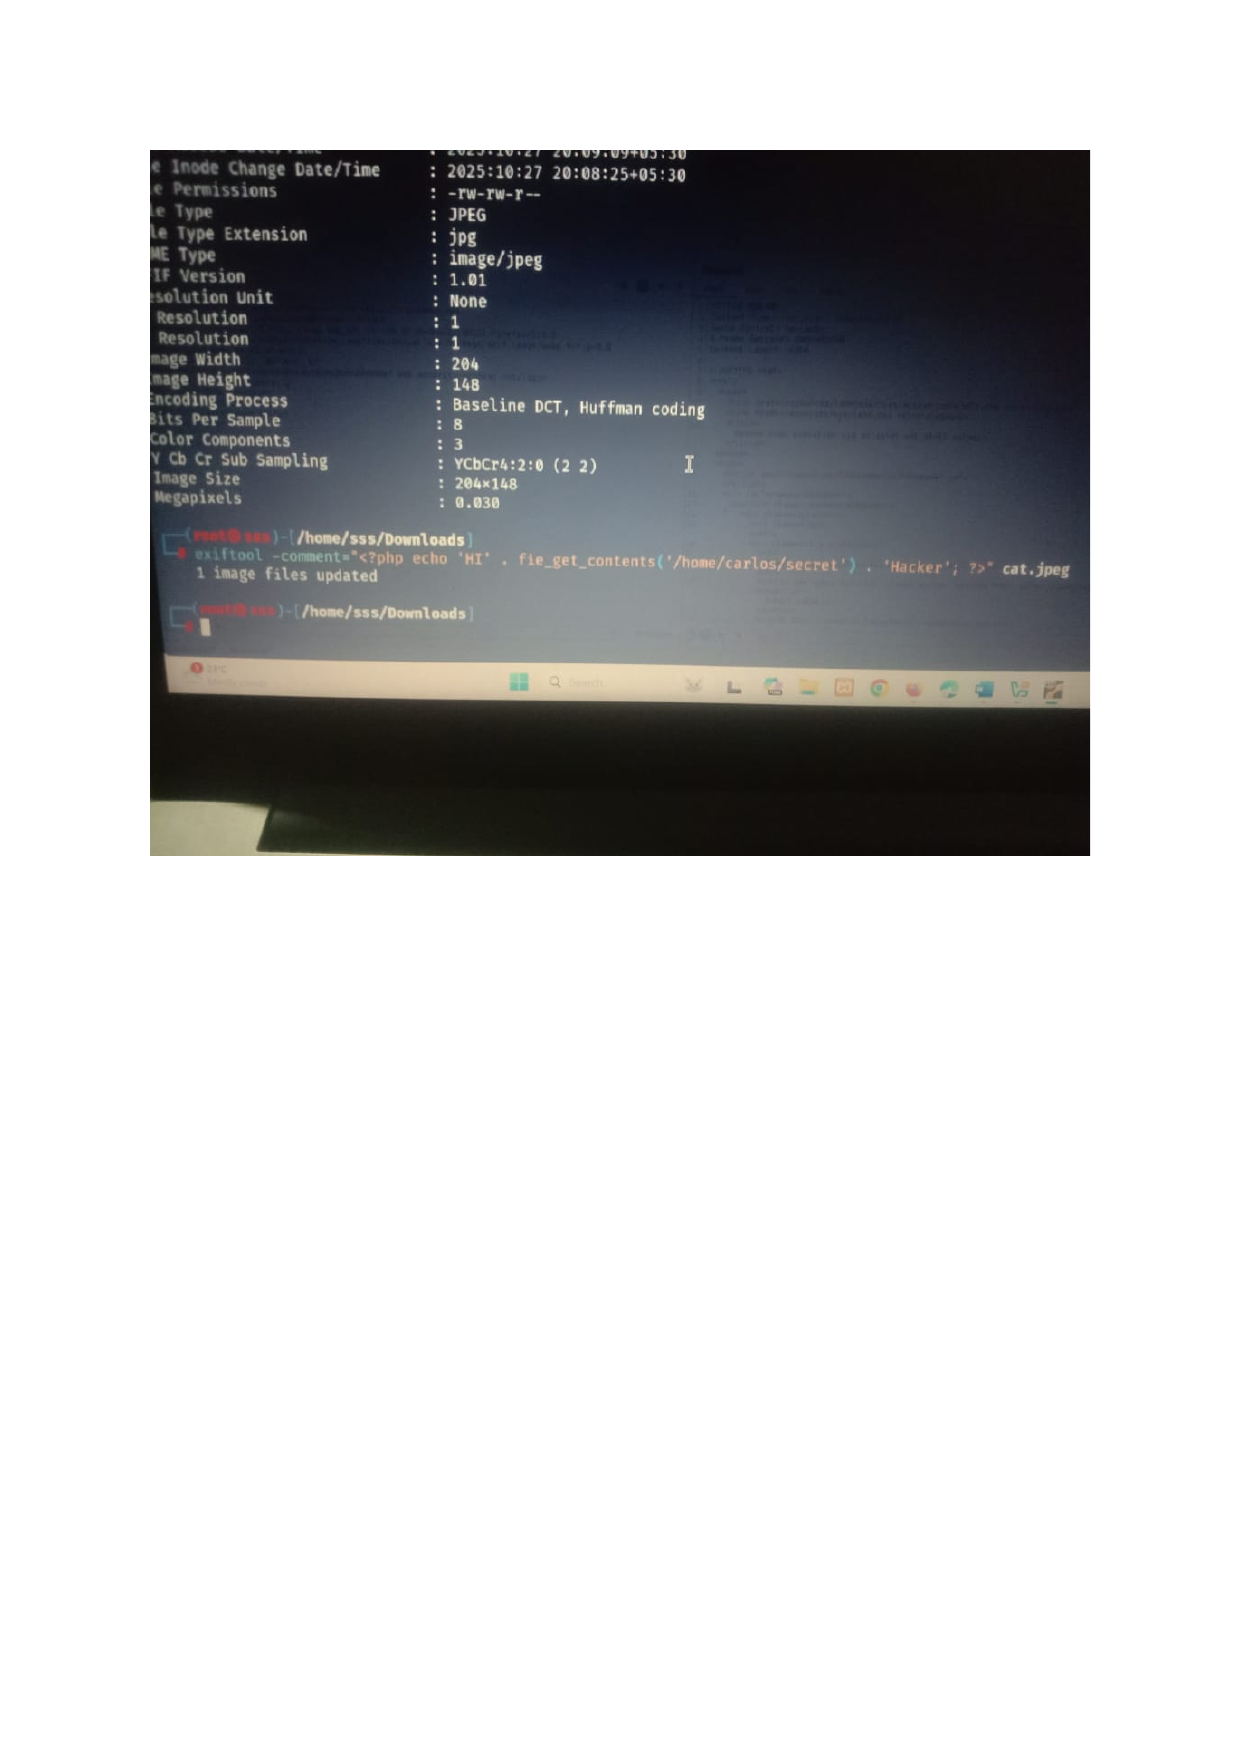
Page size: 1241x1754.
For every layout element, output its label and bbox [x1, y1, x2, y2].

picture [150, 150, 1091, 856]
